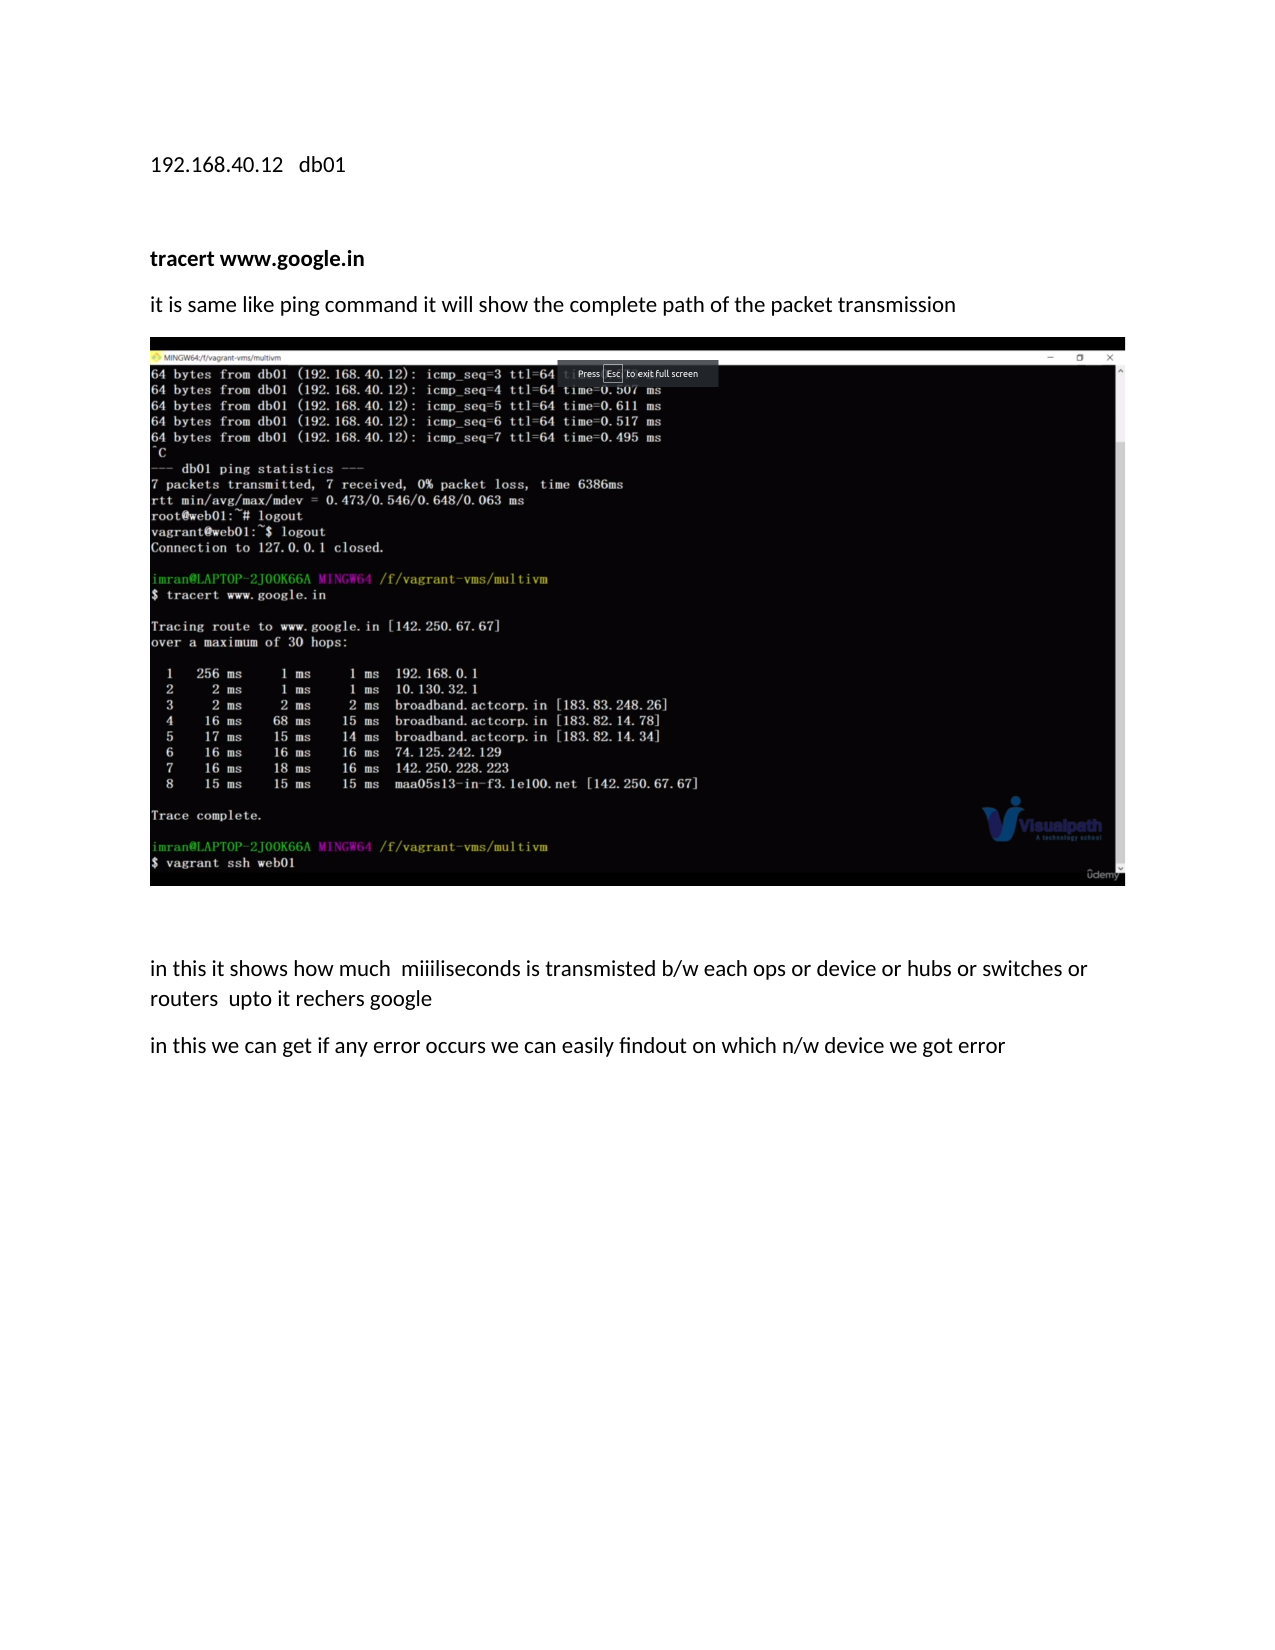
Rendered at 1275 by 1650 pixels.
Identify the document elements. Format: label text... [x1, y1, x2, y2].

text tracert www.google.in [150, 244, 1125, 272]
text in this it shows how much miiiliseconds is transmisted b/w each ops or device or hubs or switches or routers upto it rechers google [150, 954, 1125, 1012]
text 192.168.40.12 db01 [150, 150, 1125, 178]
text in this we can get if any error occurs we can easily findout on which n/w device we got error [150, 1031, 1125, 1059]
picture [150, 337, 1125, 886]
text it is same like ping command it will show the complete path of the packet transmission [150, 291, 1125, 319]
